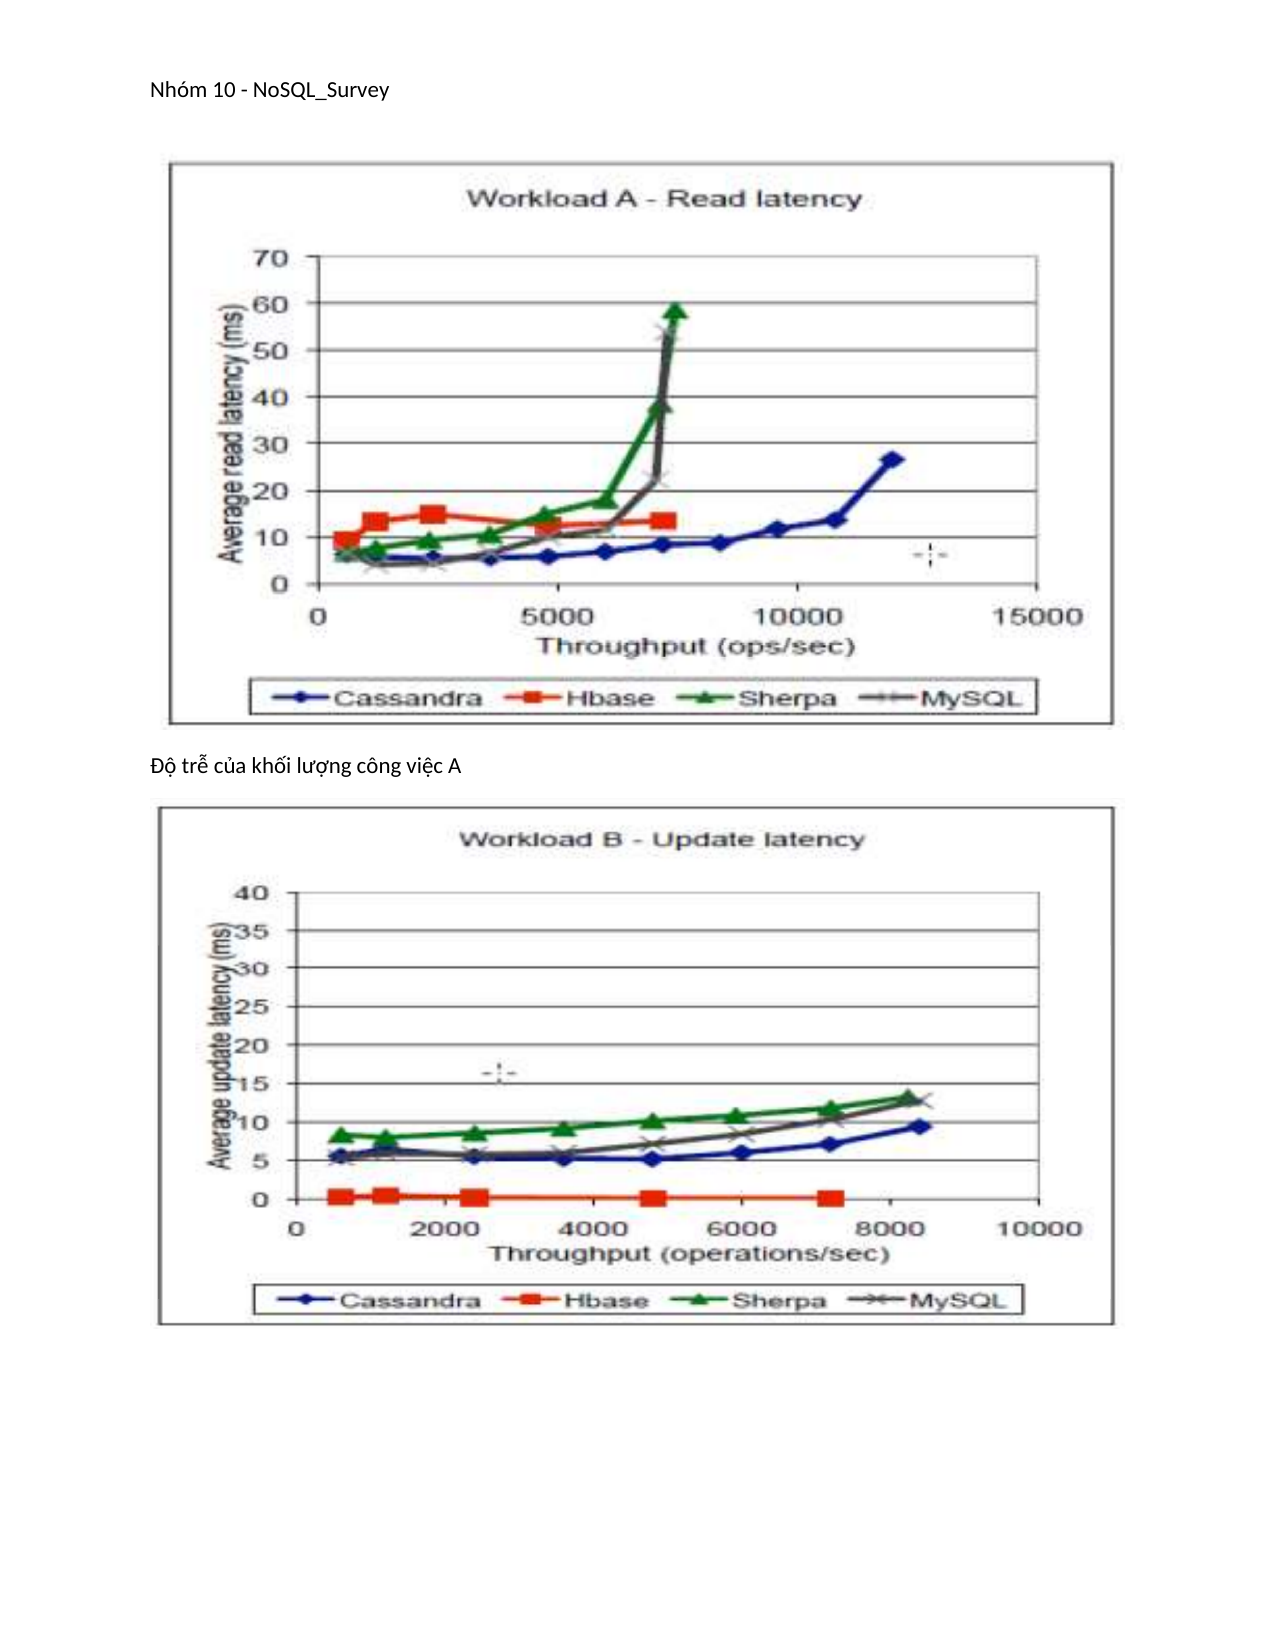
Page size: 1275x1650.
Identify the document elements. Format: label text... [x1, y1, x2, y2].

text Độ trễ của khối lượng công việc A [150, 752, 1125, 779]
picture [150, 798, 1125, 1329]
picture [150, 150, 1125, 733]
